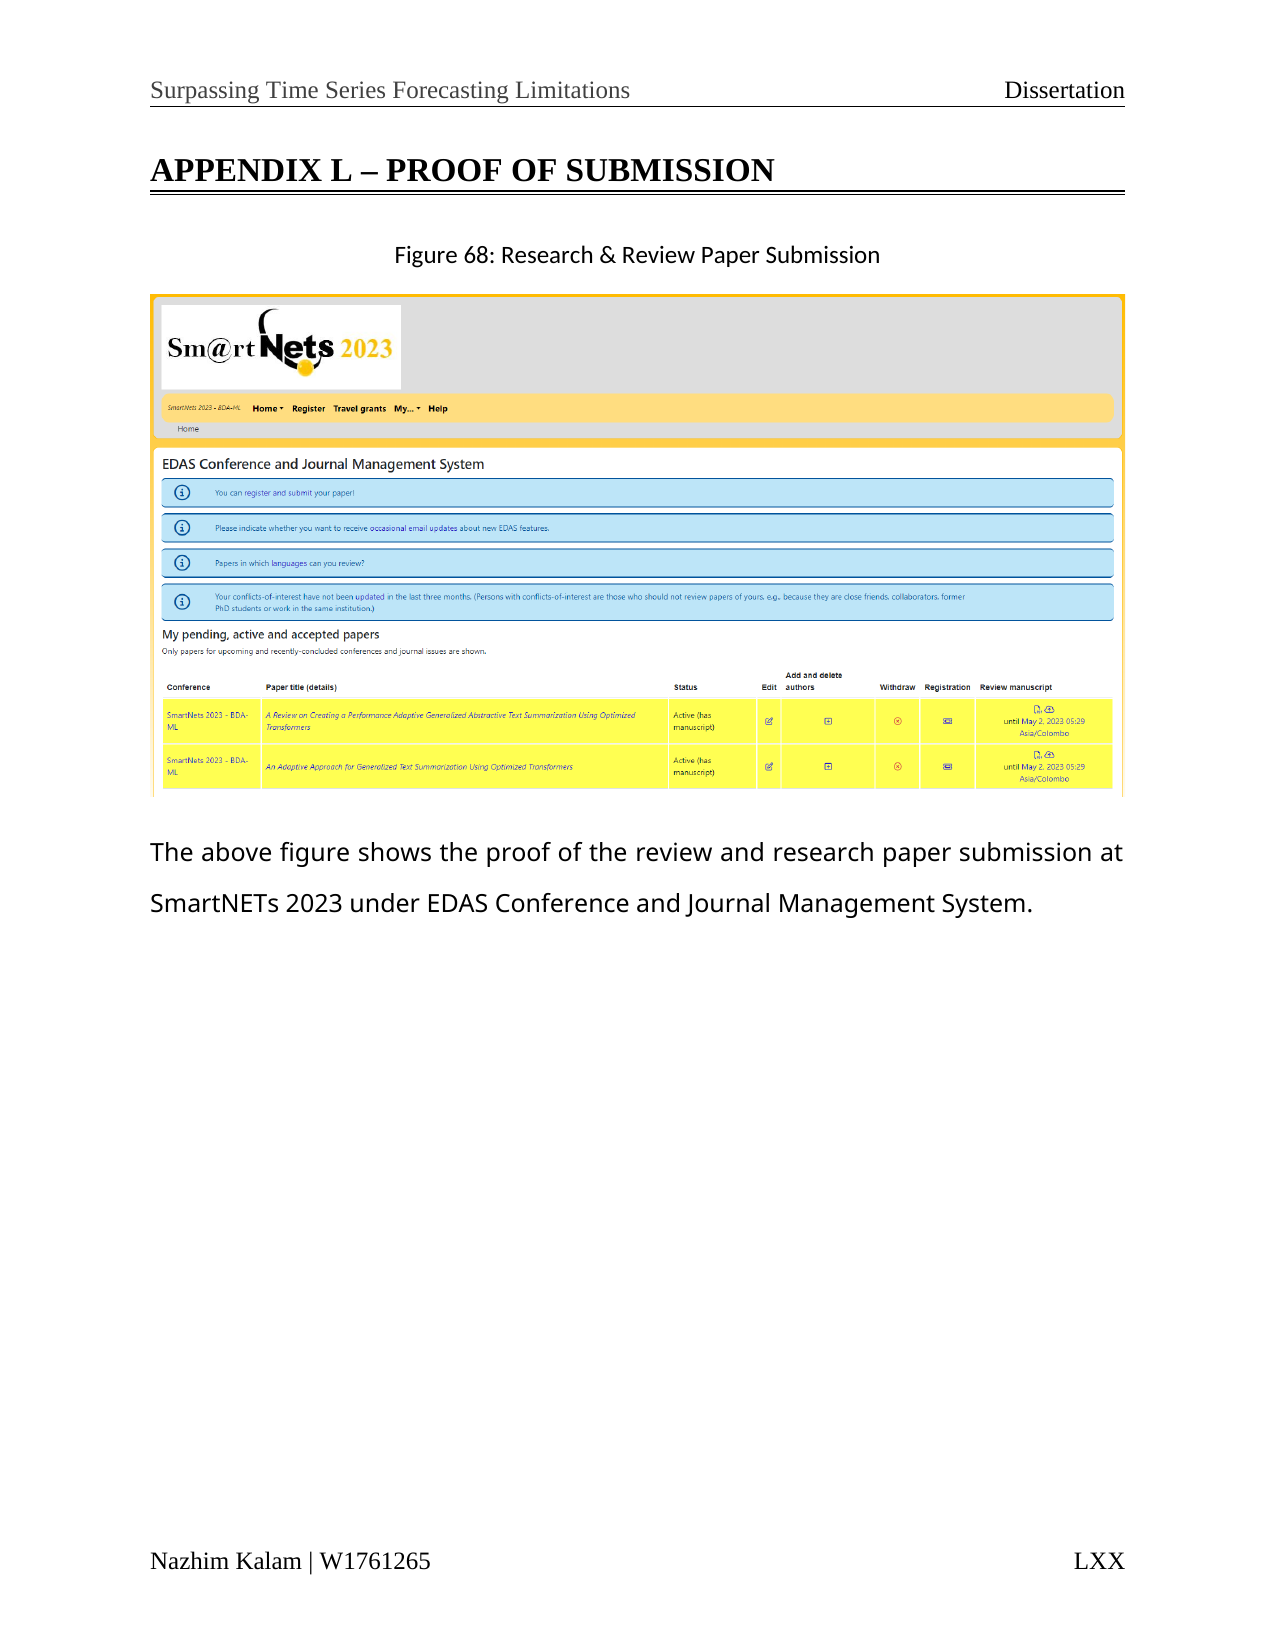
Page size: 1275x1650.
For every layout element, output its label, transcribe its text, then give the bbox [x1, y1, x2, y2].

text The above figure shows the proof of the review and research paper submission at SmartNETs 2023 under EDAS Conference and Journal Management System. [150, 835, 1125, 920]
subtitle APPENDIX L – PROOF OF SUBMISSION [150, 150, 1125, 190]
picture [150, 294, 1125, 797]
